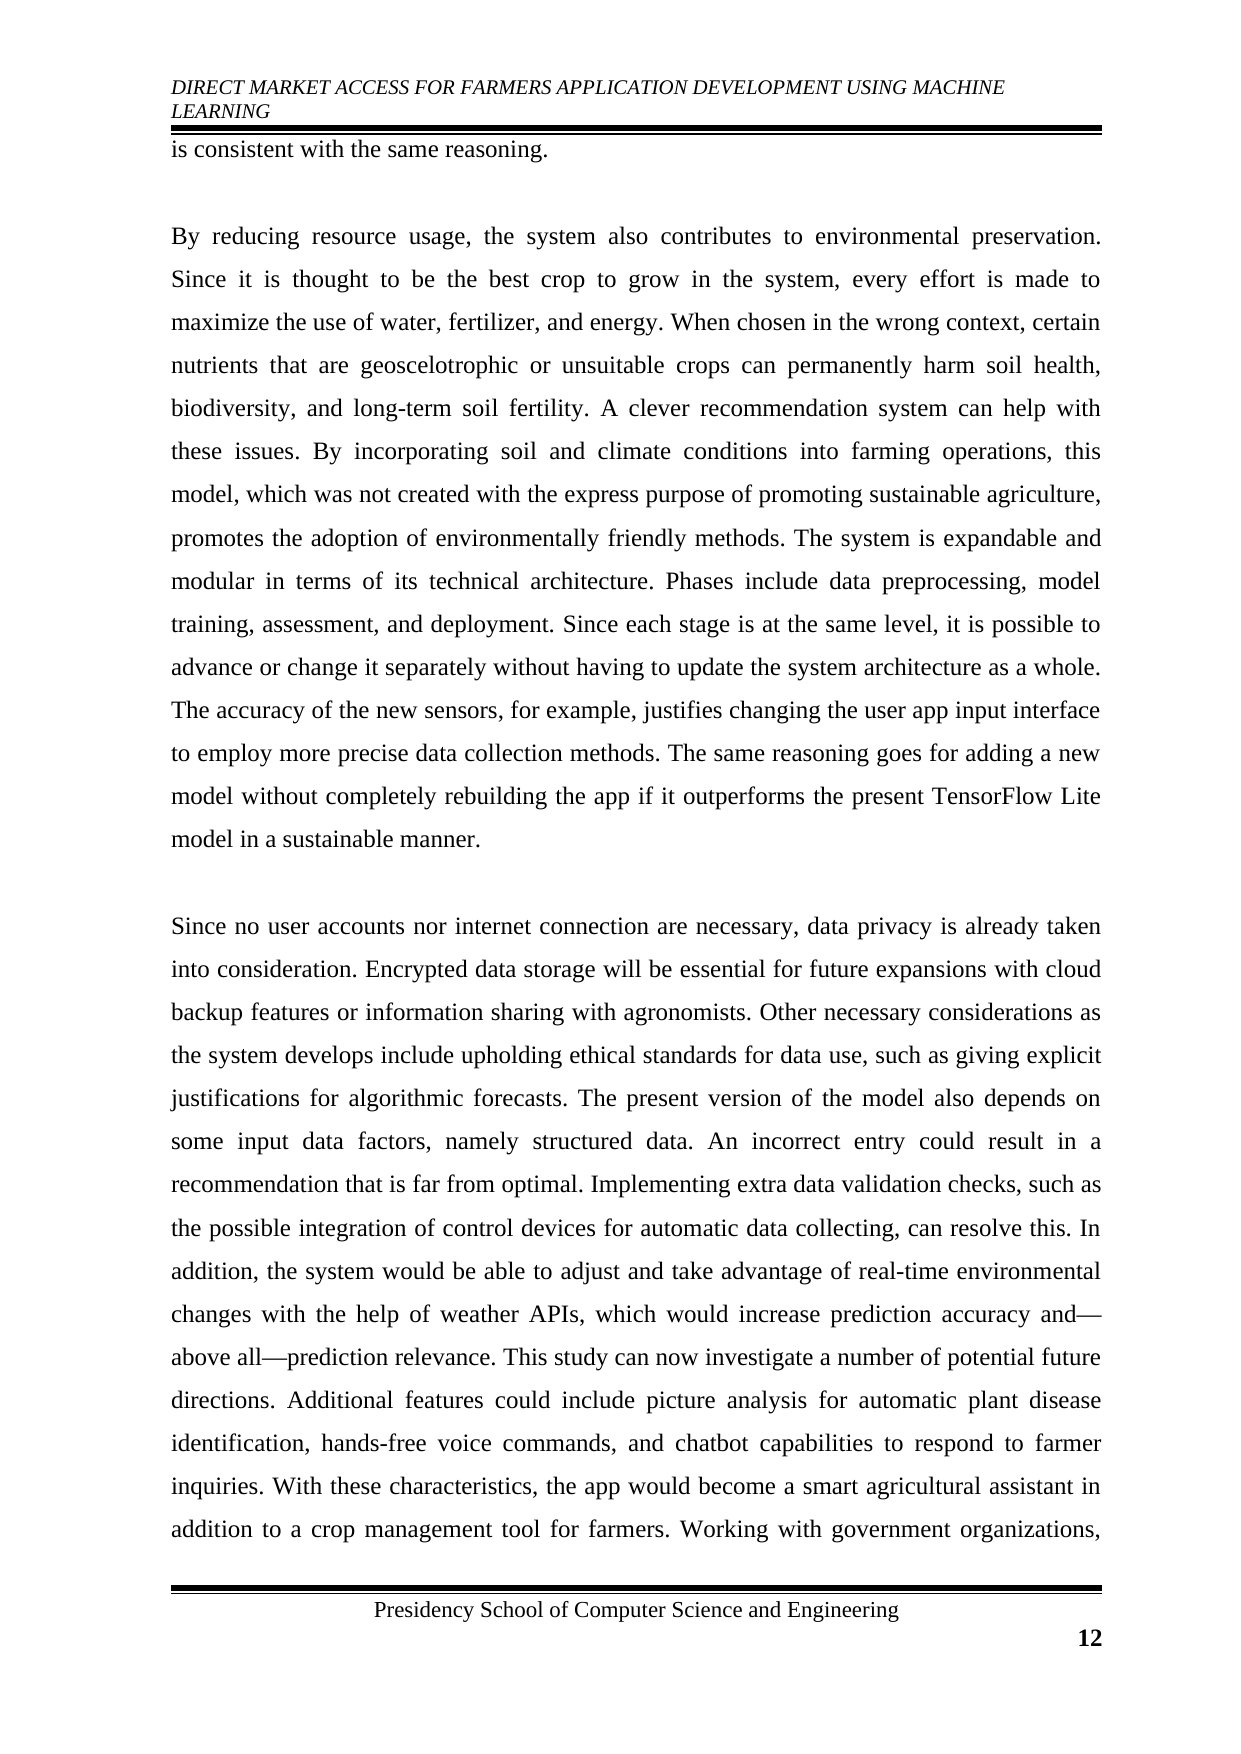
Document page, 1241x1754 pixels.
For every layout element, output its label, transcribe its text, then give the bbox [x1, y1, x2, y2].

text By reducing resource usage, the system also contributes to environmental preservation. Since it is thought to be the best crop to grow in the system, every effort is made to maximize the use of water, fertilizer, and energy. When chosen in the wrong context, certain nutrients that are geoscelotrophic or unsuitable crops can permanently harm soil health, biodiversity, and long-term soil fertility. A clever recommendation system can help with these issues. By incorporating soil and climate conditions into farming operations, this model, which was not created with the express purpose of promoting sustainable agriculture, promotes the adoption of environmentally friendly methods. The system is expandable and modular in terms of its technical architecture. Phases include data preprocessing, model training, assessment, and deployment. Since each stage is at the same level, it is possible to advance or change it separately without having to update the system architecture as a whole. The accuracy of the new sensors, for example, justifies changing the user app input interface to employ more precise data collection methods. The same reasoning goes for adding a new model without completely rebuilding the app if it outperforms the present TensorFlow Lite model in a sustainable manner. [171, 221, 1102, 853]
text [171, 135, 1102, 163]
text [171, 868, 1102, 1543]
